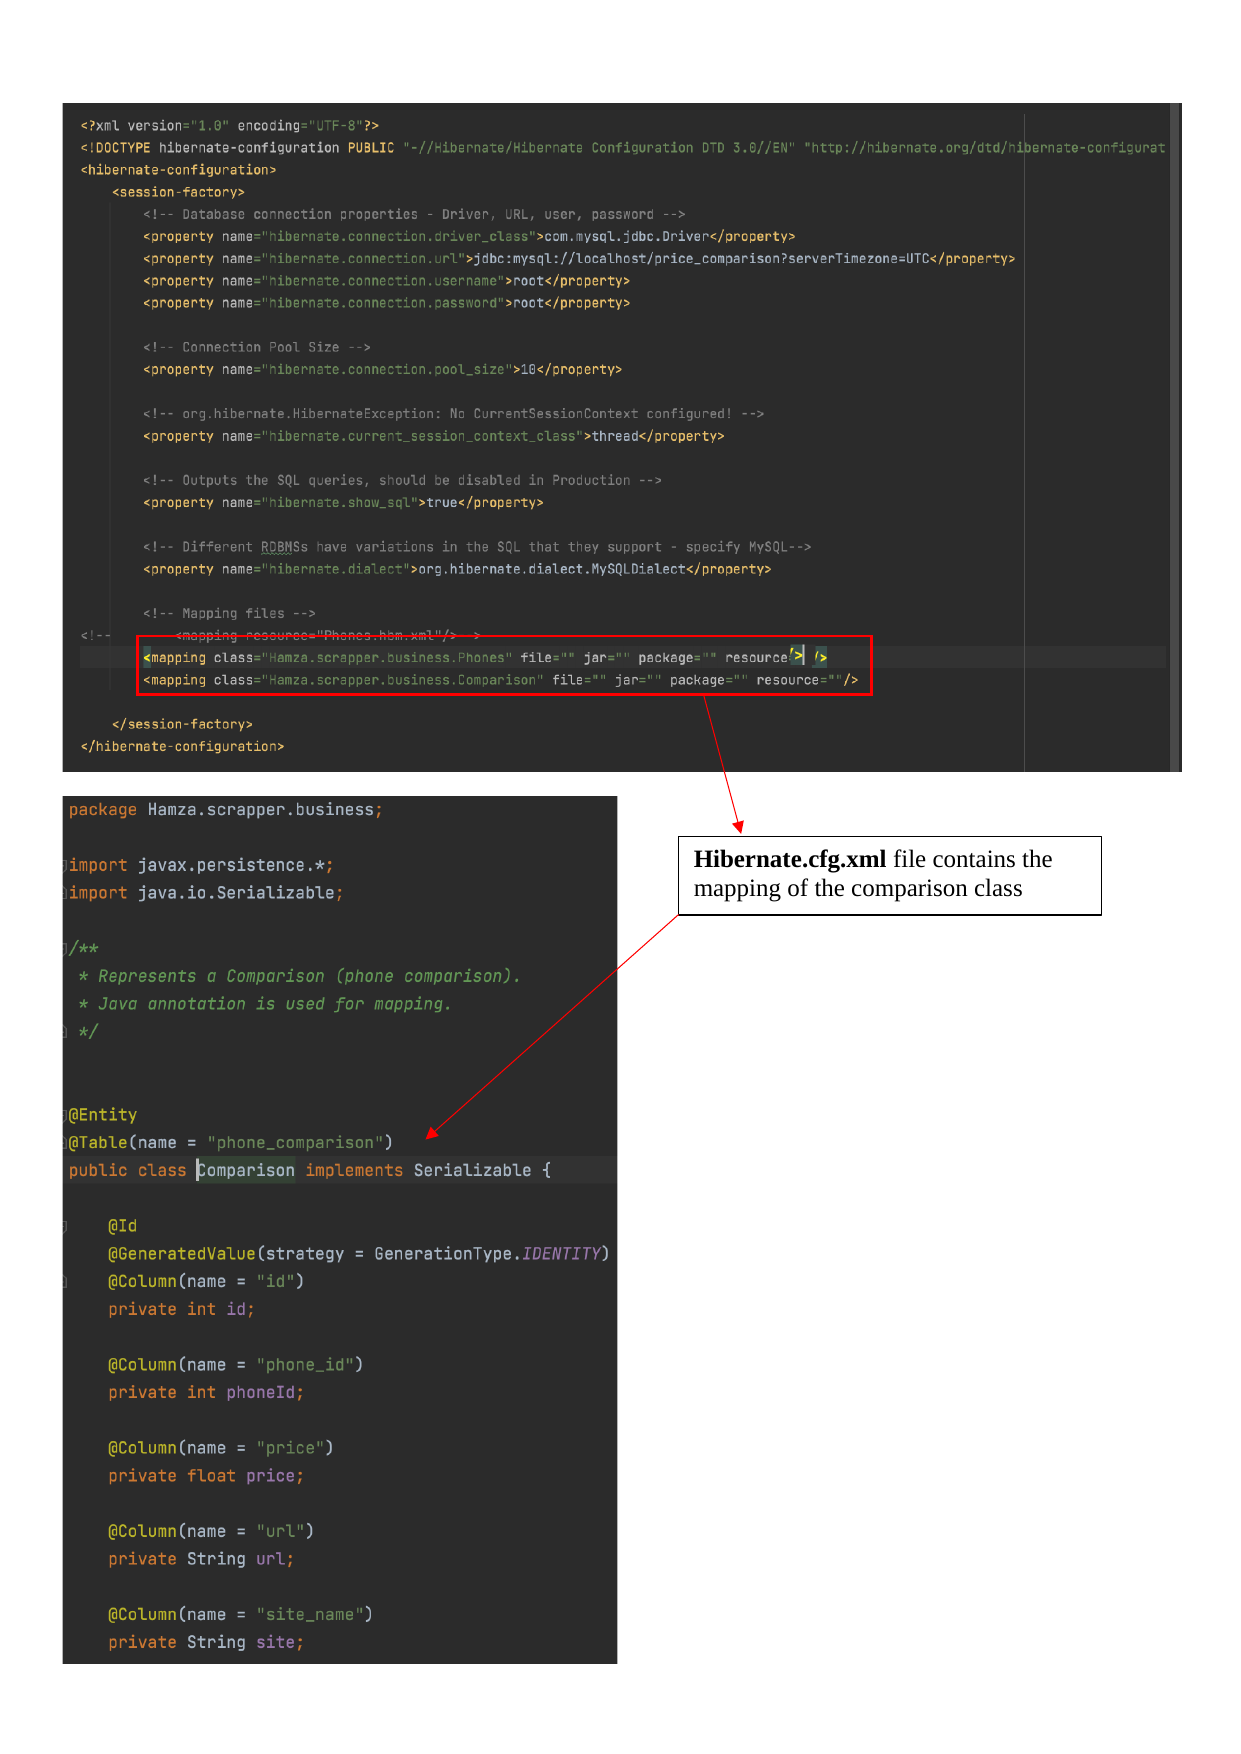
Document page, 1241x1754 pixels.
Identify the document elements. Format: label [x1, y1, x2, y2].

picture [62, 796, 618, 1664]
picture [62, 103, 1182, 772]
picture [139, 637, 870, 693]
